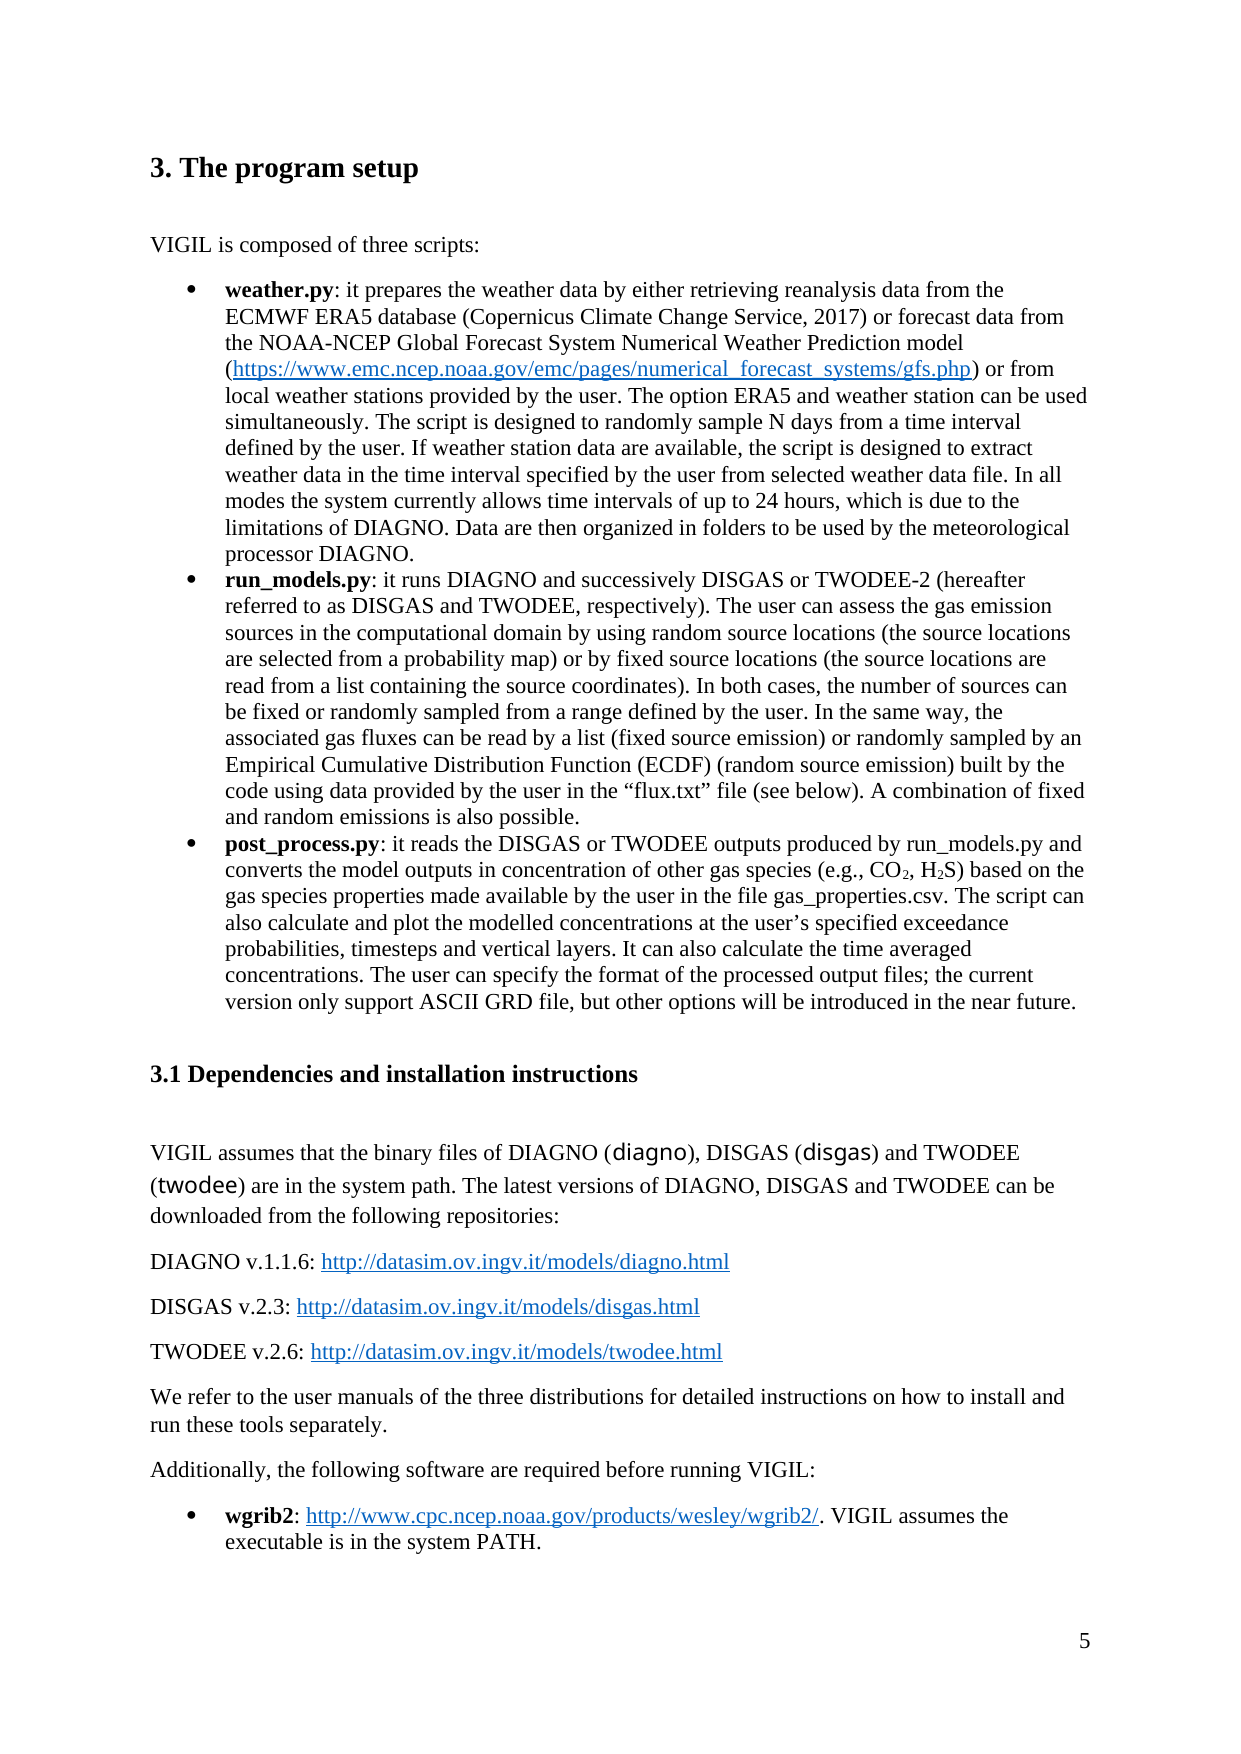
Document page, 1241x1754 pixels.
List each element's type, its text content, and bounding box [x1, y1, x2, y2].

text DIAGNO v.1.1.6: http://datasim.ov.ingv.it/models/diagno.html [150, 1248, 1090, 1274]
text VIGIL assumes that the binary files of DIAGNO (diagno), DISGAS (disgas) and TWODEE (twodee) are in the system path. The latest versions of DIAGNO, DISGAS and TWODEE can be downloaded from the following repositories: [150, 1136, 1090, 1229]
list run_models.py: it runs DIAGNO and successively DISGAS or TWODEE-2 (hereafter referred to as DISGAS and TWODEE, respectively). The user can assess the gas emission sources in the computational domain by using random source locations (the source locations are selected from a probability map) or by fixed source locations (the source locations are read from a list containing the source coordinates). In both cases, the number of sources can be fixed or randomly sampled from a range defined by the user. In the same way, the associated gas fluxes can be read by a list (fixed source emission) or randomly sampled by an Empirical Cumulative Distribution Function (ECDF) (random source emission) built by the code using data provided by the user in the “flux.txt” file (see below). A combination of fixed and random emissions is also possible. [187, 566, 1090, 830]
subtitle 3.1 Dependencies and installation instructions [150, 1059, 1090, 1088]
text Additionally, the following software are required before running VIGIL: [150, 1457, 1090, 1483]
list weather.py: it prepares the weather data by either retrieving reanalysis data from the ECMWF ERA5 database (Copernicus Climate Change Service, 2017) or forecast data from the NOAA-NCEP Global Forecast System Numerical Weather Prediction model (https://www.emc.ncep.noaa.gov/emc/pages/numerical_forecast_systems/gfs.php) or from local weather stations provided by the user. The option ERA5 and weather station can be used simultaneously. The script is designed to randomly sample N days from a time interval defined by the user. If weather station data are available, the script is designed to extract weather data in the time interval specified by the user from selected weather data file. In all modes the system currently allows time intervals of up to 24 hours, which is due to the limitations of DIAGNO. Data are then organized in folders to be used by the meteorological processor DIAGNO. [187, 276, 1090, 566]
subtitle 3. The program setup [150, 150, 1090, 183]
text VIGIL is composed of three scripts: [150, 231, 1090, 258]
text DISGAS v.2.3: http://datasim.ov.ingv.it/models/disgas.html [150, 1293, 1090, 1319]
list post_process.py: it reads the DISGAS or TWODEE outputs produced by run_models.py and converts the model outputs in concentration of other gas species (e.g., CO2, H2S) based on the gas species properties made available by the user in the file gas_properties.csv. The script can also calculate and plot the modelled concentrations at the user’s specified exceedance probabilities, timesteps and vertical layers. It can also calculate the time averaged concentrations. The user can specify the format of the processed output files; the current version only support ASCII GRD file, but other options will be introduced in the near future. [187, 830, 1090, 1014]
list wgrib2: http://www.cpc.ncep.noaa.gov/products/wesley/wgrib2/. VIGIL assumes the executable is in the system PATH. [187, 1502, 1090, 1554]
text TWODEE v.2.6: http://datasim.ov.ingv.it/models/twodee.html [150, 1338, 1090, 1364]
text We refer to the user manuals of the three distributions for detailed instructions on how to install and run these tools separately. [150, 1383, 1090, 1438]
